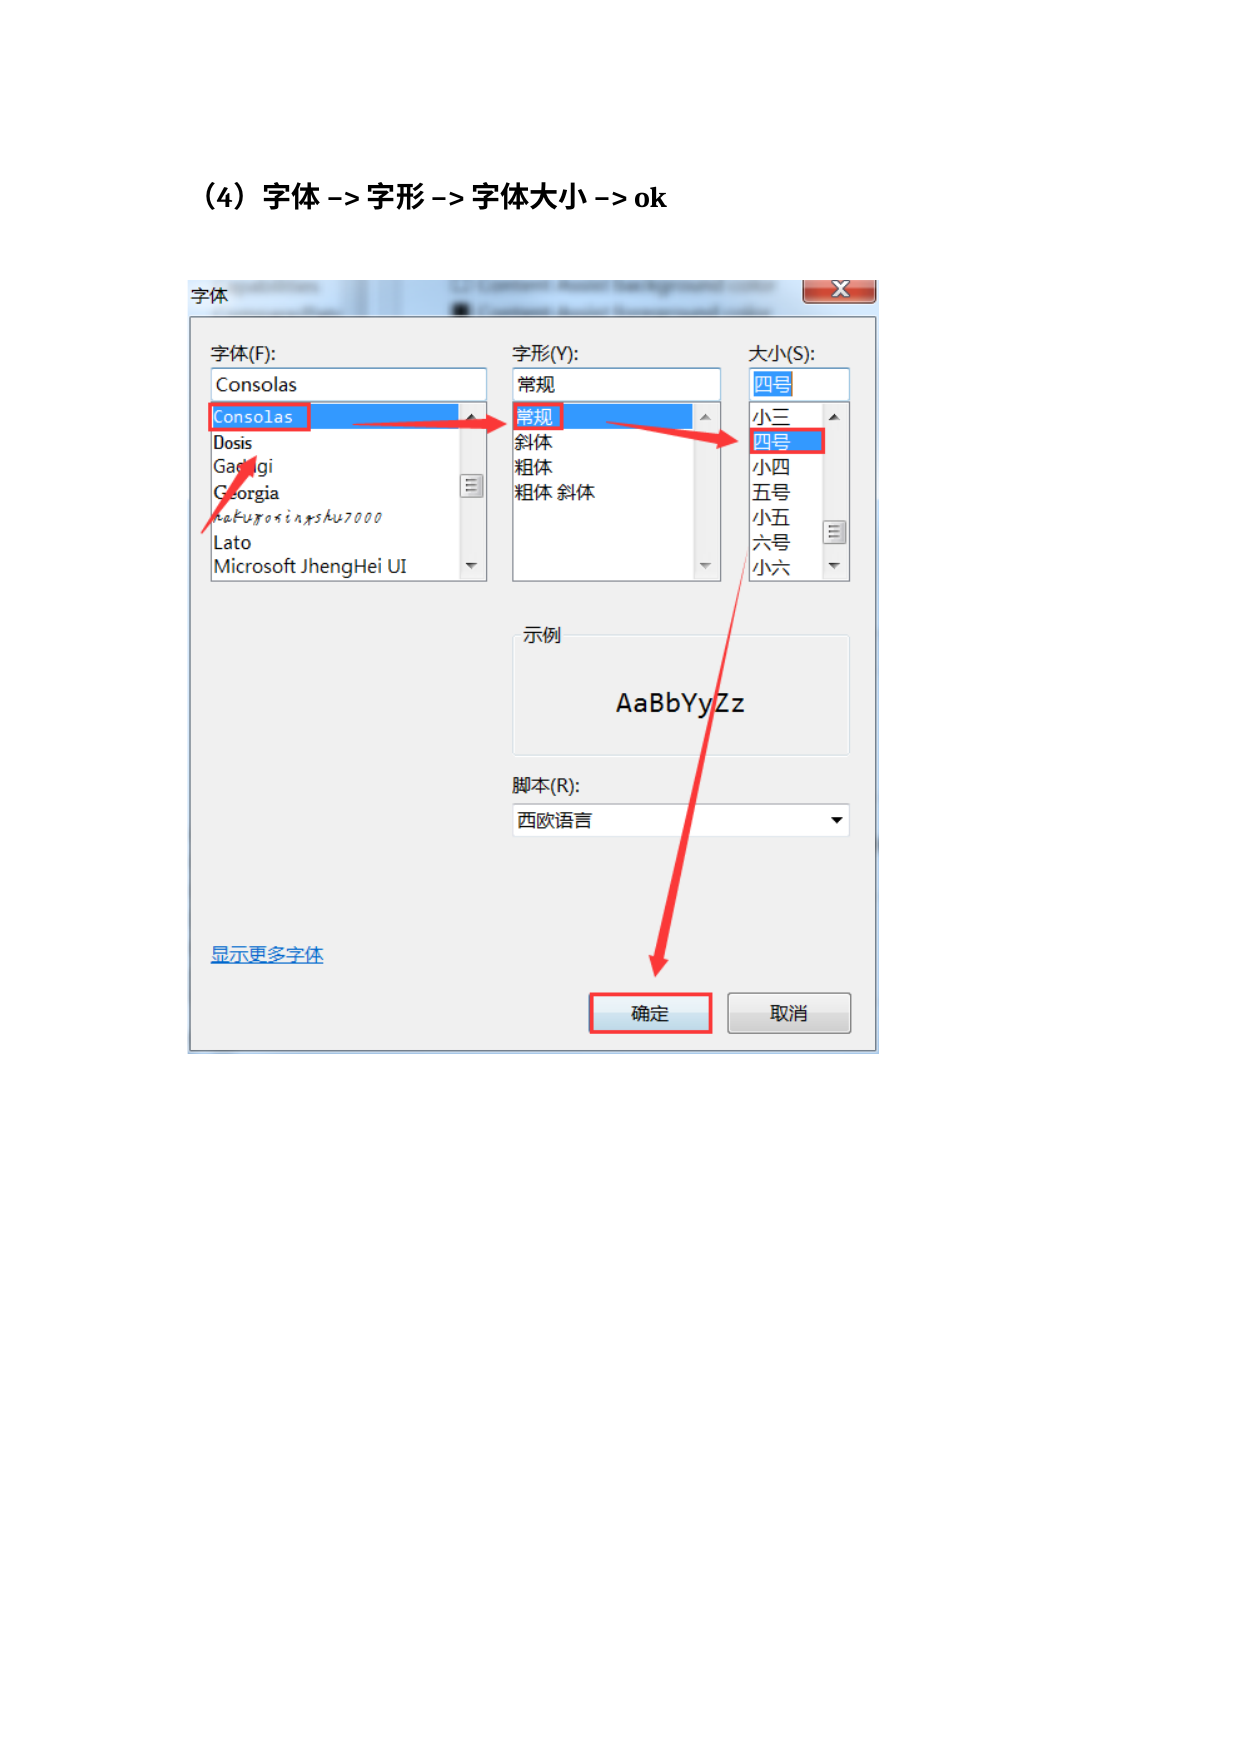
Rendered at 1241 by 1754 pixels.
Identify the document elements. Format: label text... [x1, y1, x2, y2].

picture [187, 280, 879, 1054]
subtitle （4）字体 –> 字形 –> 字体大小 –> ok [187, 162, 1053, 227]
